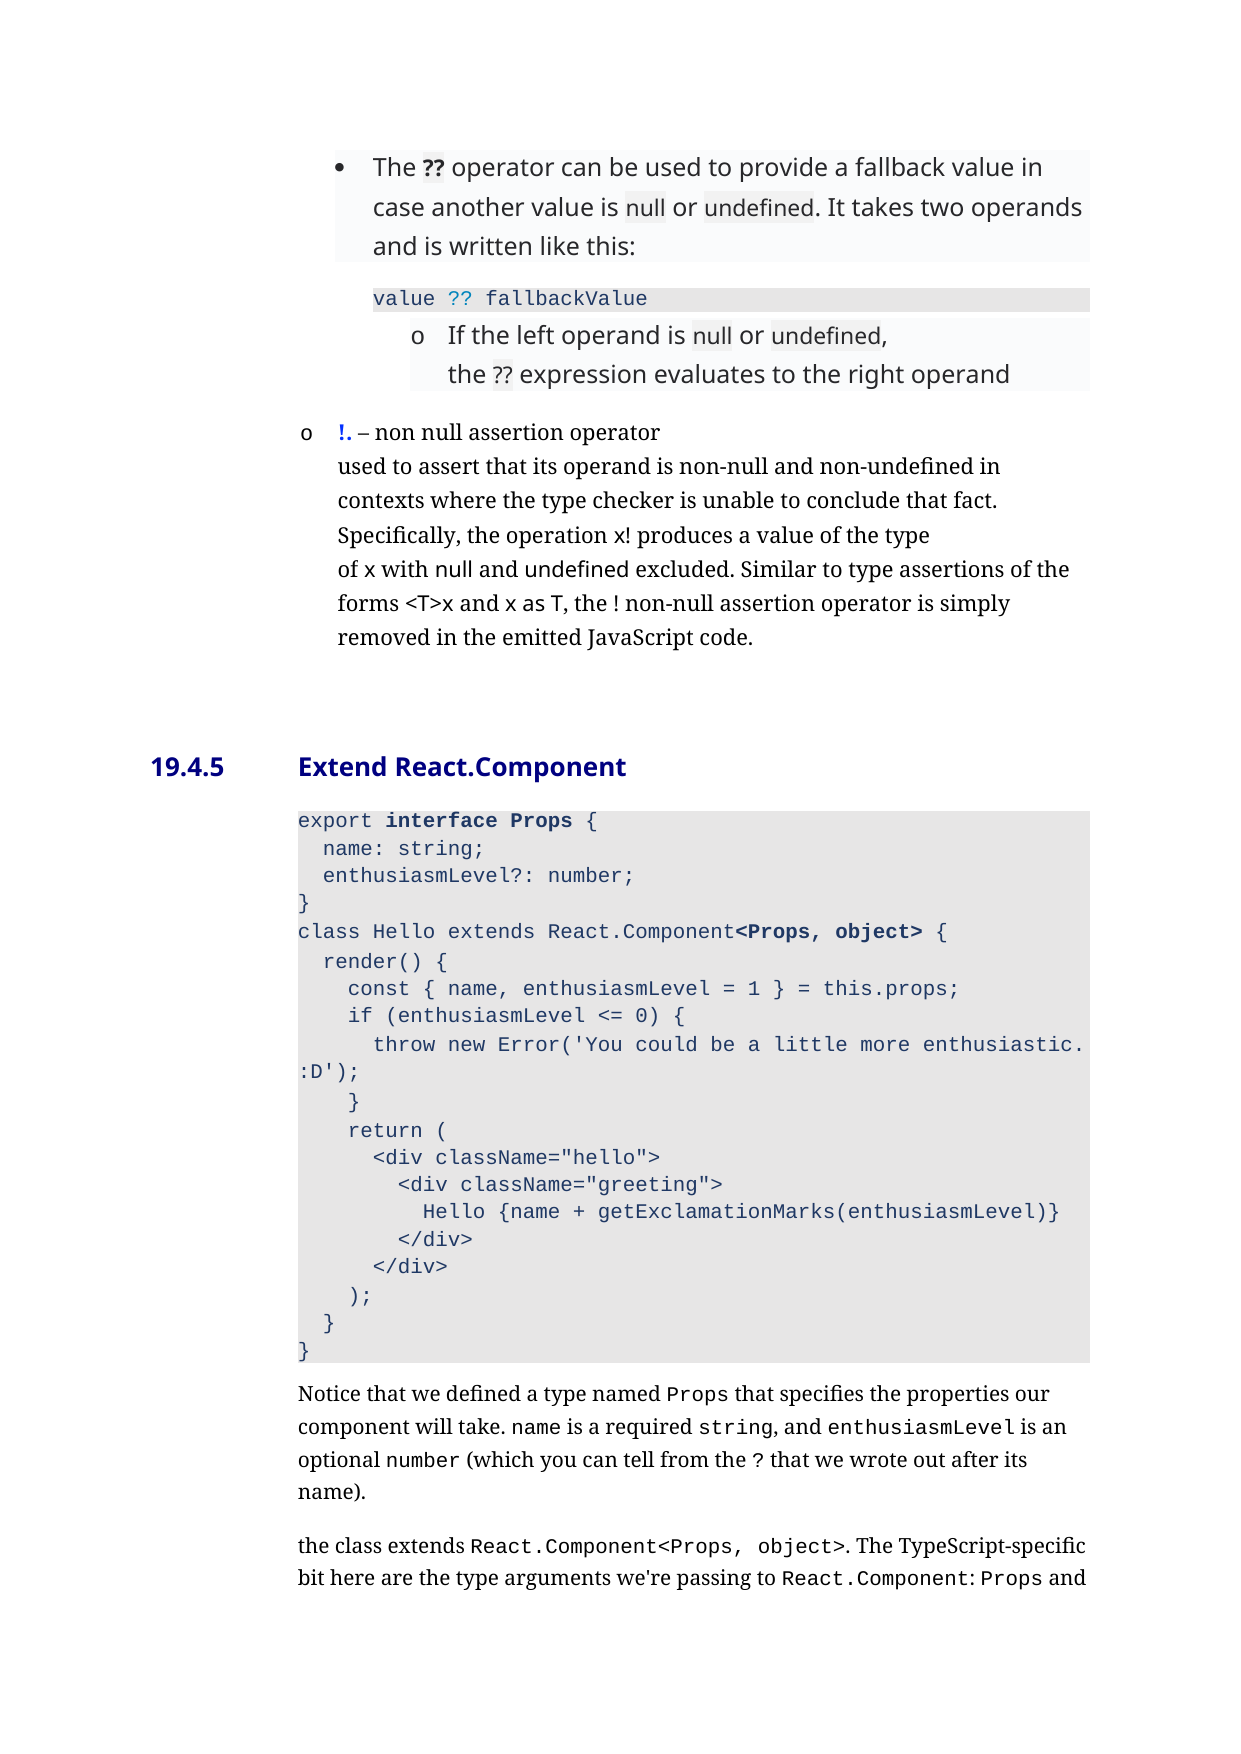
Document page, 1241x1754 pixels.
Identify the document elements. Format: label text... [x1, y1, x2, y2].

text value ?? fallbackValue [373, 288, 1090, 312]
text Notice that we defined a type named Props that specifies the properties our component will take. name is a required string, and enthusiasmLevel is an optional number (which you can tell from the ? that we wrote out after its name). [298, 1379, 1090, 1506]
text export interface Props { name: string; enthusiasmLevel?: number; } [298, 811, 1090, 916]
text throw new Error('You could be a little more enthusiastic. :D'); [298, 1034, 1090, 1085]
text } [298, 1091, 1090, 1114]
text ); } } [298, 1285, 1090, 1363]
list !. – non null assertion operator used to assert that its operand is non-null and non-undefined in contexts where the type checker is unable to conclude that fact. Specifically, the operation x! produces a value of the type of x with null and undefined excluded. Similar to type assertions of the forms <T>x and x as T, the ! non-null assertion operator is simply removed in the emitted JavaScript code. [300, 417, 1090, 652]
list If the left operand is null or undefined, the ?? expression evaluates to the right operand [410, 318, 1090, 391]
list The ?? operator can be used to provide a fallback value in case another value is null or undefined. It takes two operands and is written like this: [335, 150, 1090, 262]
text class Hello extends React.Component<Props, object> { [298, 921, 1090, 945]
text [298, 1531, 1090, 1592]
text return ( <div className="hello"> <div className="greeting"> Hello {name + getExclamationMarks(enthusiasmLevel)} </div> </div> [298, 1120, 1090, 1279]
subtitle Extend React.Component [150, 749, 1090, 784]
text render() { const { name, enthusiasmLevel = 1 } = this.props; if (enthusiasmLevel <= 0) { [298, 951, 1090, 1029]
